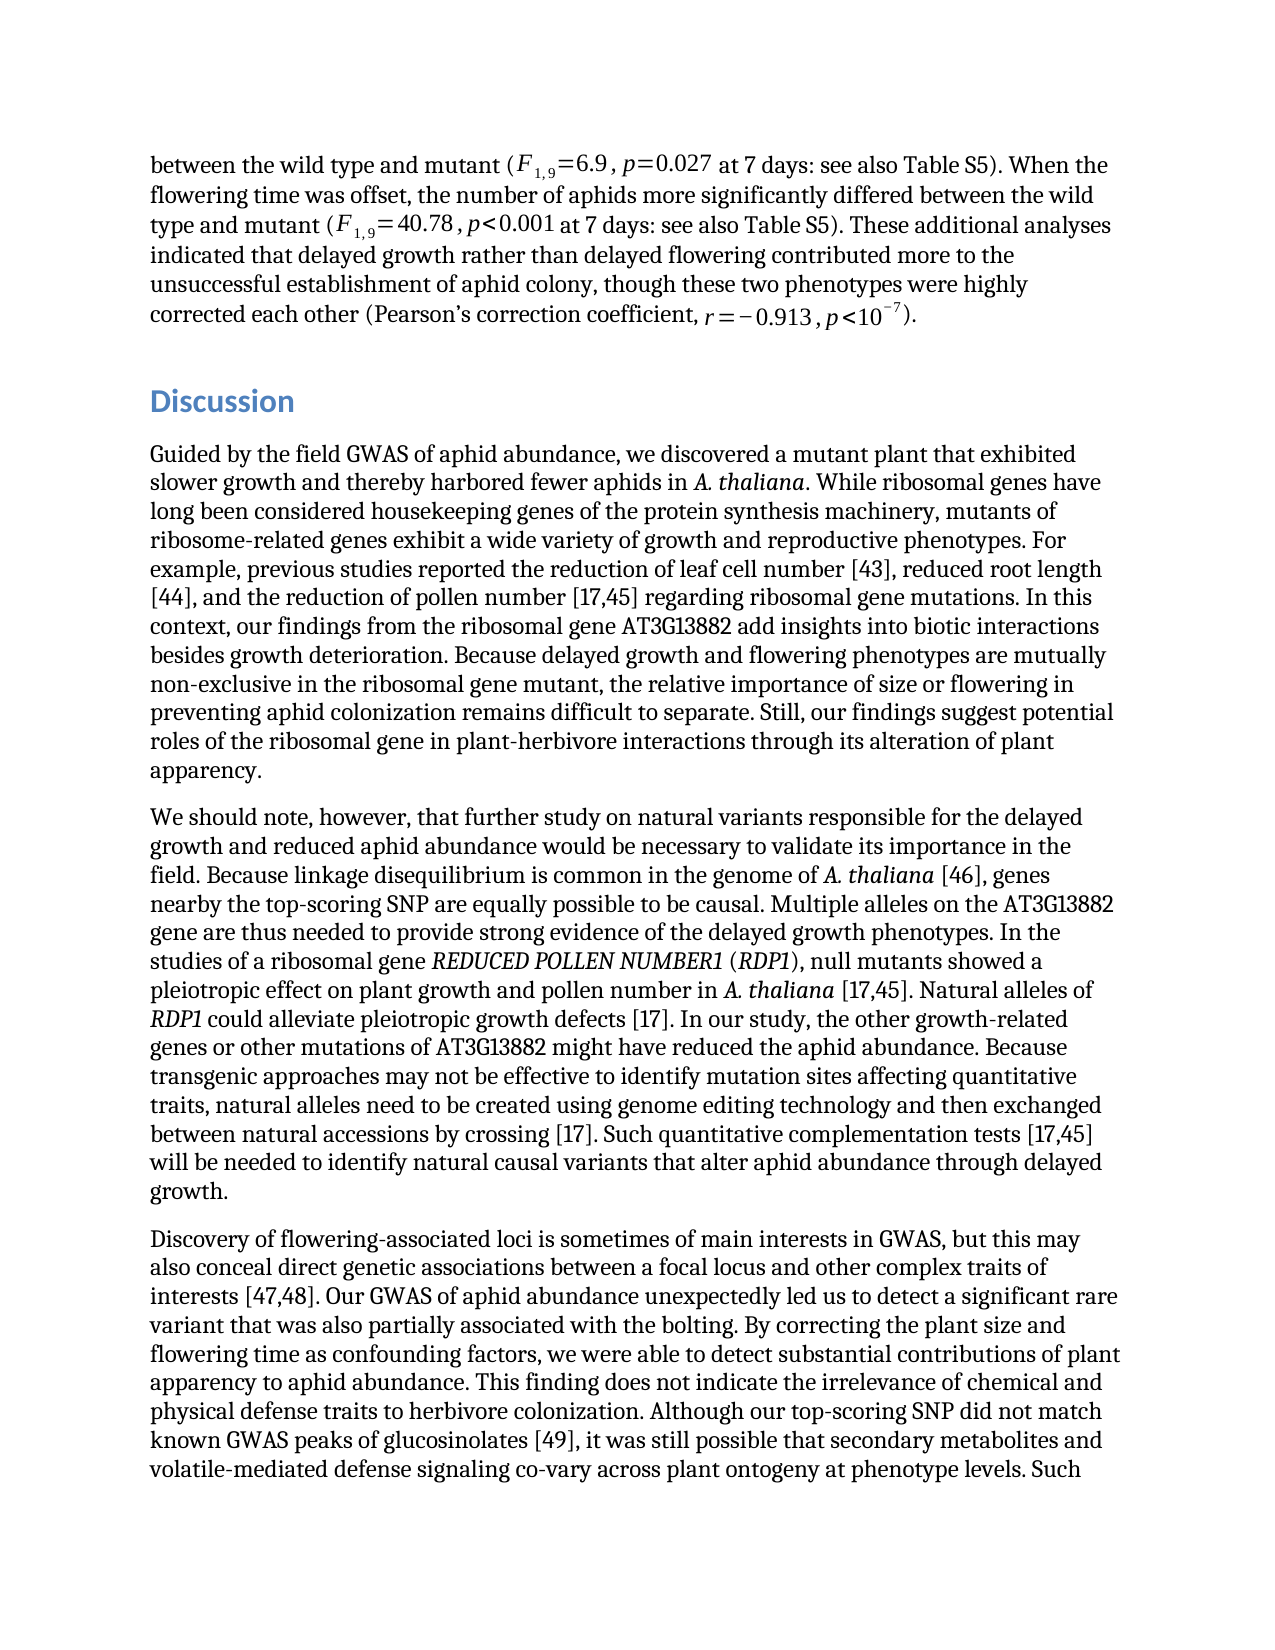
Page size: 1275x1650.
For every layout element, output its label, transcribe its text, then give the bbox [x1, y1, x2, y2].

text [150, 1224, 1125, 1483]
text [150, 150, 1125, 330]
text Guided by the field GWAS of aphid abundance, we discovered a mutant plant that exhibited slower growth and thereby harbored fewer aphids in A. thaliana. While ribosomal genes have long been considered housekeeping genes of the protein synthesis machinery, mutants of ribosome-related genes exhibit a wide variety of growth and reproductive phenotypes. For example, previous studies reported the reduction of leaf cell number [43], reduced root length [44], and the reduction of pollen number [17,45] regarding ribosomal gene mutations. In this context, our findings from the ribosomal gene AT3G13882 add insights into biotic interactions besides growth deterioration. Because delayed growth and flowering phenotypes are mutually non-exclusive in the ribosomal gene mutant, the relative importance of size or flowering in preventing aphid colonization remains difficult to separate. Still, our findings suggest potential roles of the ribosomal gene in plant-herbivore interactions through its alteration of plant apparency. [150, 439, 1125, 784]
text We should note, however, that further study on natural variants responsible for the delayed growth and reduced aphid abundance would be necessary to validate its importance in the field. Because linkage disequilibrium is common in the genome of A. thaliana [46], genes nearby the top-scoring SNP are equally possible to be causal. Multiple alleles on the AT3G13882 gene are thus needed to provide strong evidence of the delayed growth phenotypes. In the studies of a ribosomal gene REDUCED POLLEN NUMBER1 (RDP1), null mutants showed a pleiotropic effect on plant growth and pollen number in A. thaliana [17,45]. Natural alleles of RDP1 could alleviate pleiotropic growth defects [17]. In our study, the other growth-related genes or other mutations of AT3G13882 might have reduced the aphid abundance. Because transgenic approaches may not be effective to identify mutation sites affecting quantitative traits, natural alleles need to be created using genome editing technology and then exchanged between natural accessions by crossing [17]. Such quantitative complementation tests [17,45] will be needed to identify natural causal variants that alter aphid abundance through delayed growth. [150, 803, 1125, 1206]
subtitle Discussion [150, 380, 1125, 421]
